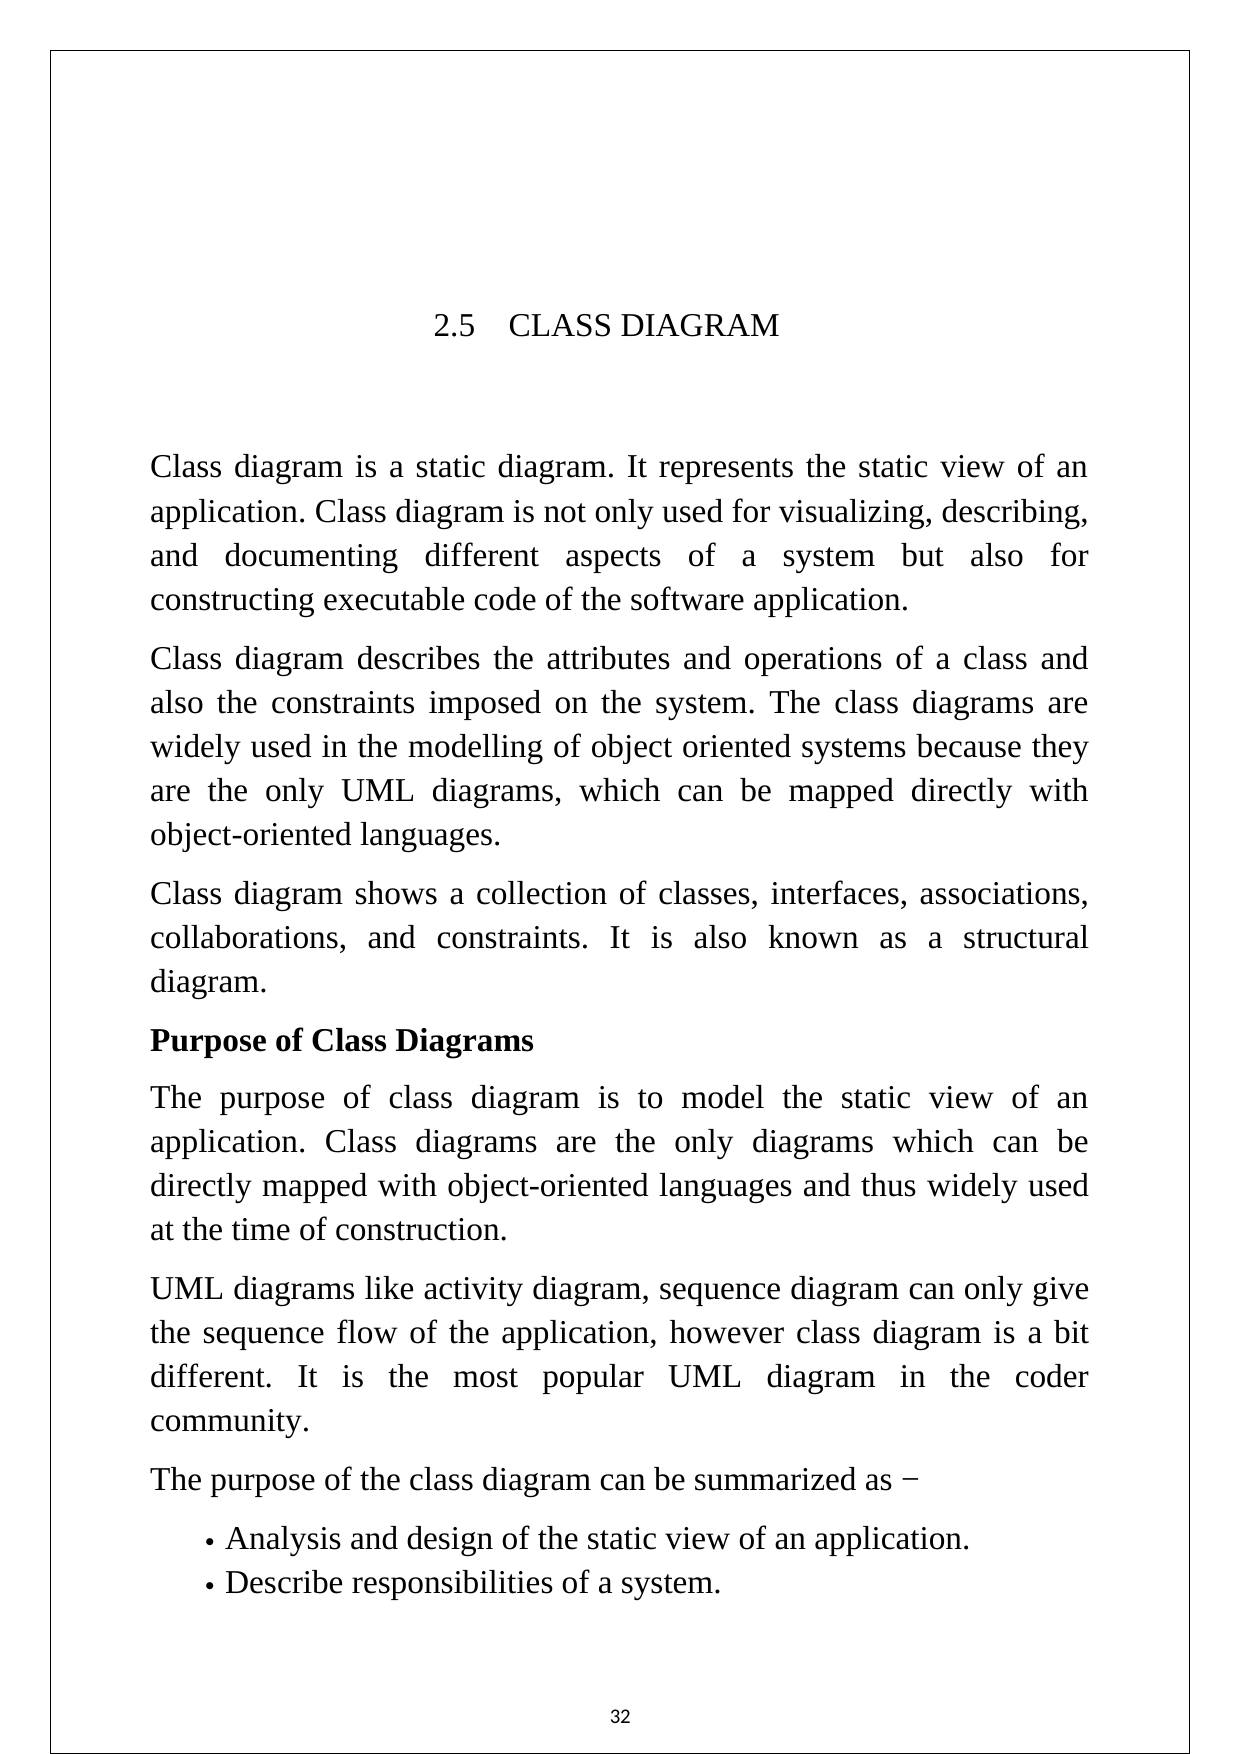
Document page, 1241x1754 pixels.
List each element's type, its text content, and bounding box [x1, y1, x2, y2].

text UML diagrams like activity diagram, sequence diagram can only give the sequence flow of the application, however class diagram is a bit different. It is the most popular UML diagram in the coder community. [150, 1268, 1090, 1439]
text The purpose of the class diagram can be summarized as − [150, 1459, 1090, 1498]
text Class diagram shows a collection of classes, interfaces, associations, collaborations, and constraints. It is also known as a structural diagram. [150, 873, 1090, 1000]
text 2.5 CLASS DIAGRAM [375, 305, 1090, 343]
text The purpose of class diagram is to model the static view of an application. Class diagrams are the only diagrams which can be directly mapped with object-oriented languages and thus widely used at the time of construction. [150, 1077, 1090, 1248]
list Describe responsibilities of a system. [206, 1563, 1090, 1601]
subtitle Purpose of Class Diagrams [150, 1021, 1090, 1059]
text Class diagram describes the attributes and operations of a class and also the constraints imposed on the system. The class diagrams are widely used in the modelling of object oriented systems because they are the only UML diagrams, which can be mapped directly with object-oriented languages. [150, 638, 1090, 853]
list Analysis and design of the static view of an application. [206, 1519, 1090, 1557]
text Class diagram is a static diagram. It represents the static view of an application. Class diagram is not only used for visualizing, describing, and documenting different aspects of a system but also for constructing executable code of the software application. [150, 447, 1090, 617]
